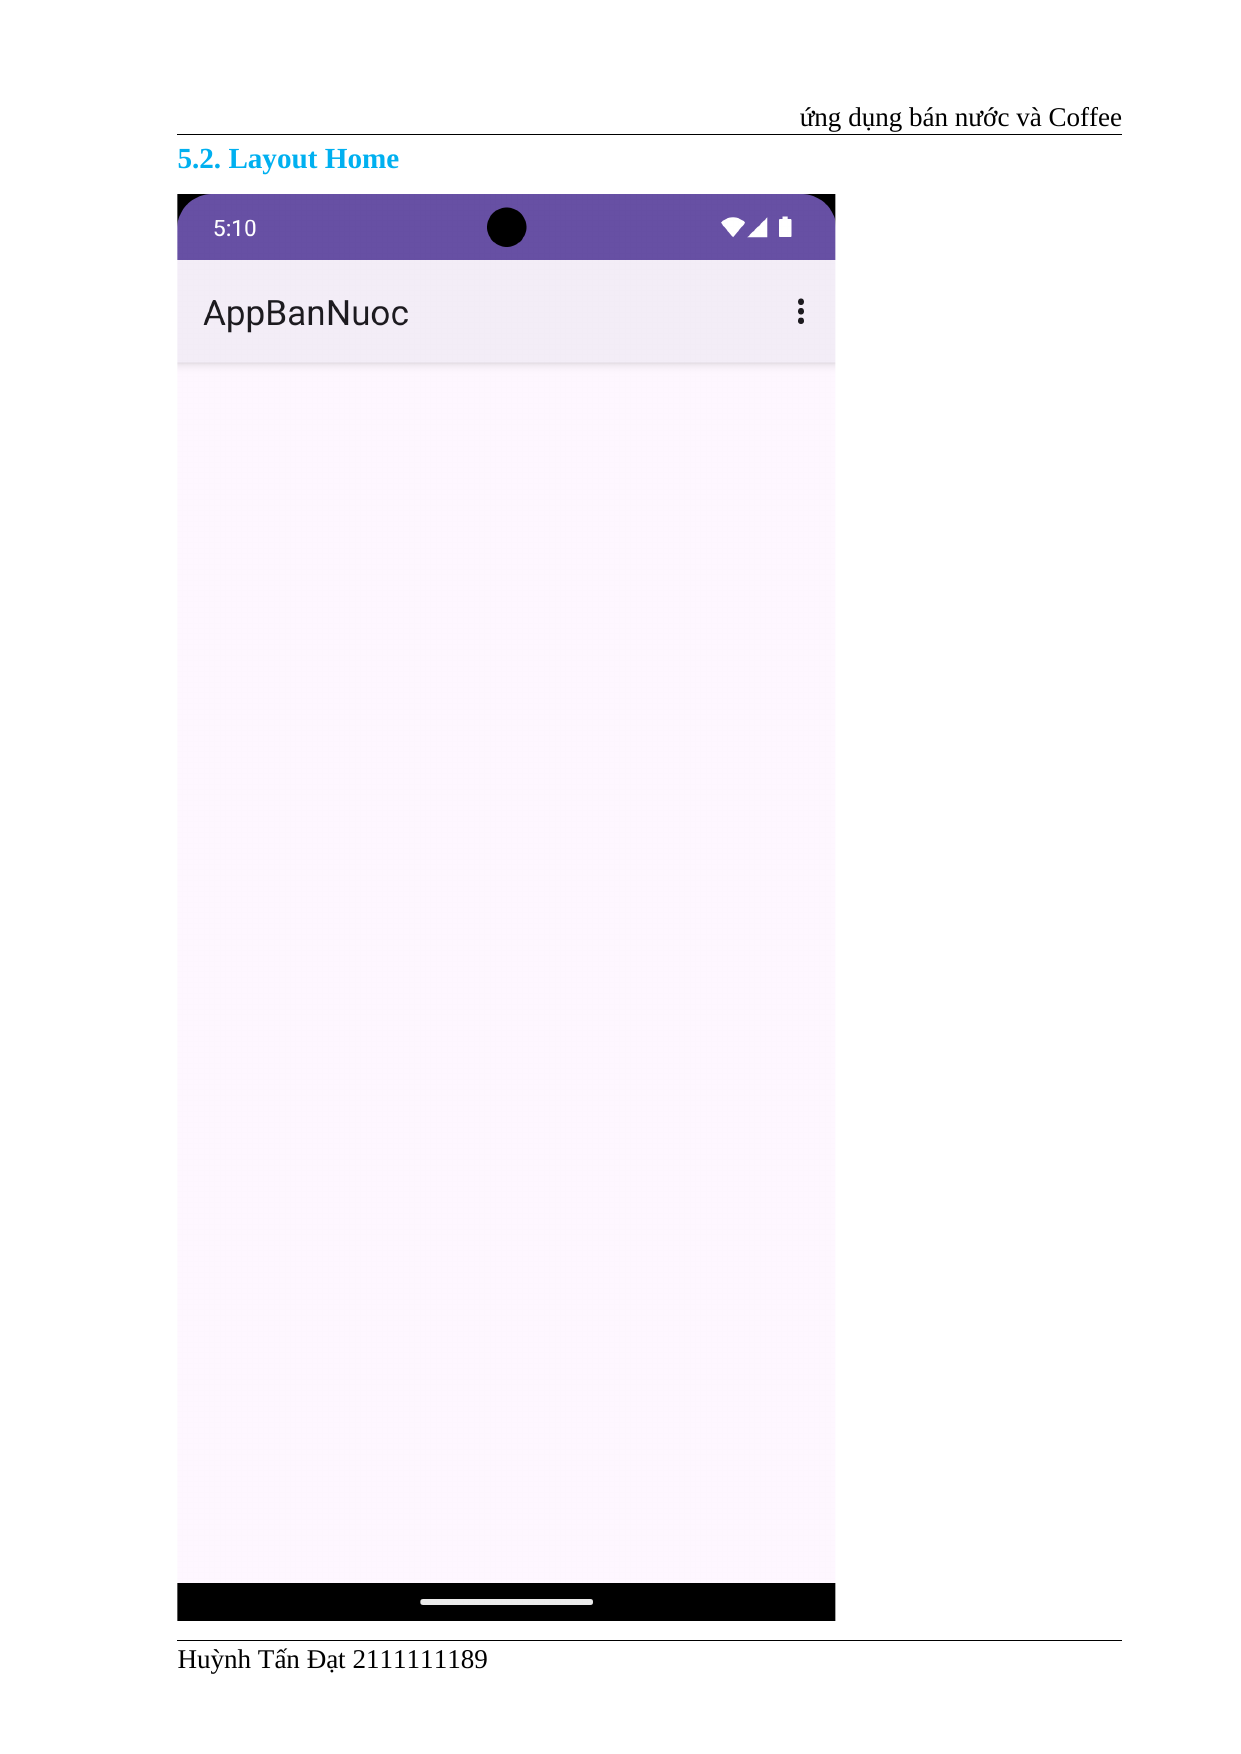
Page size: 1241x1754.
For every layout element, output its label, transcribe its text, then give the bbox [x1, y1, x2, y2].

subtitle Layout Home [177, 142, 1122, 175]
picture [177, 194, 836, 1621]
